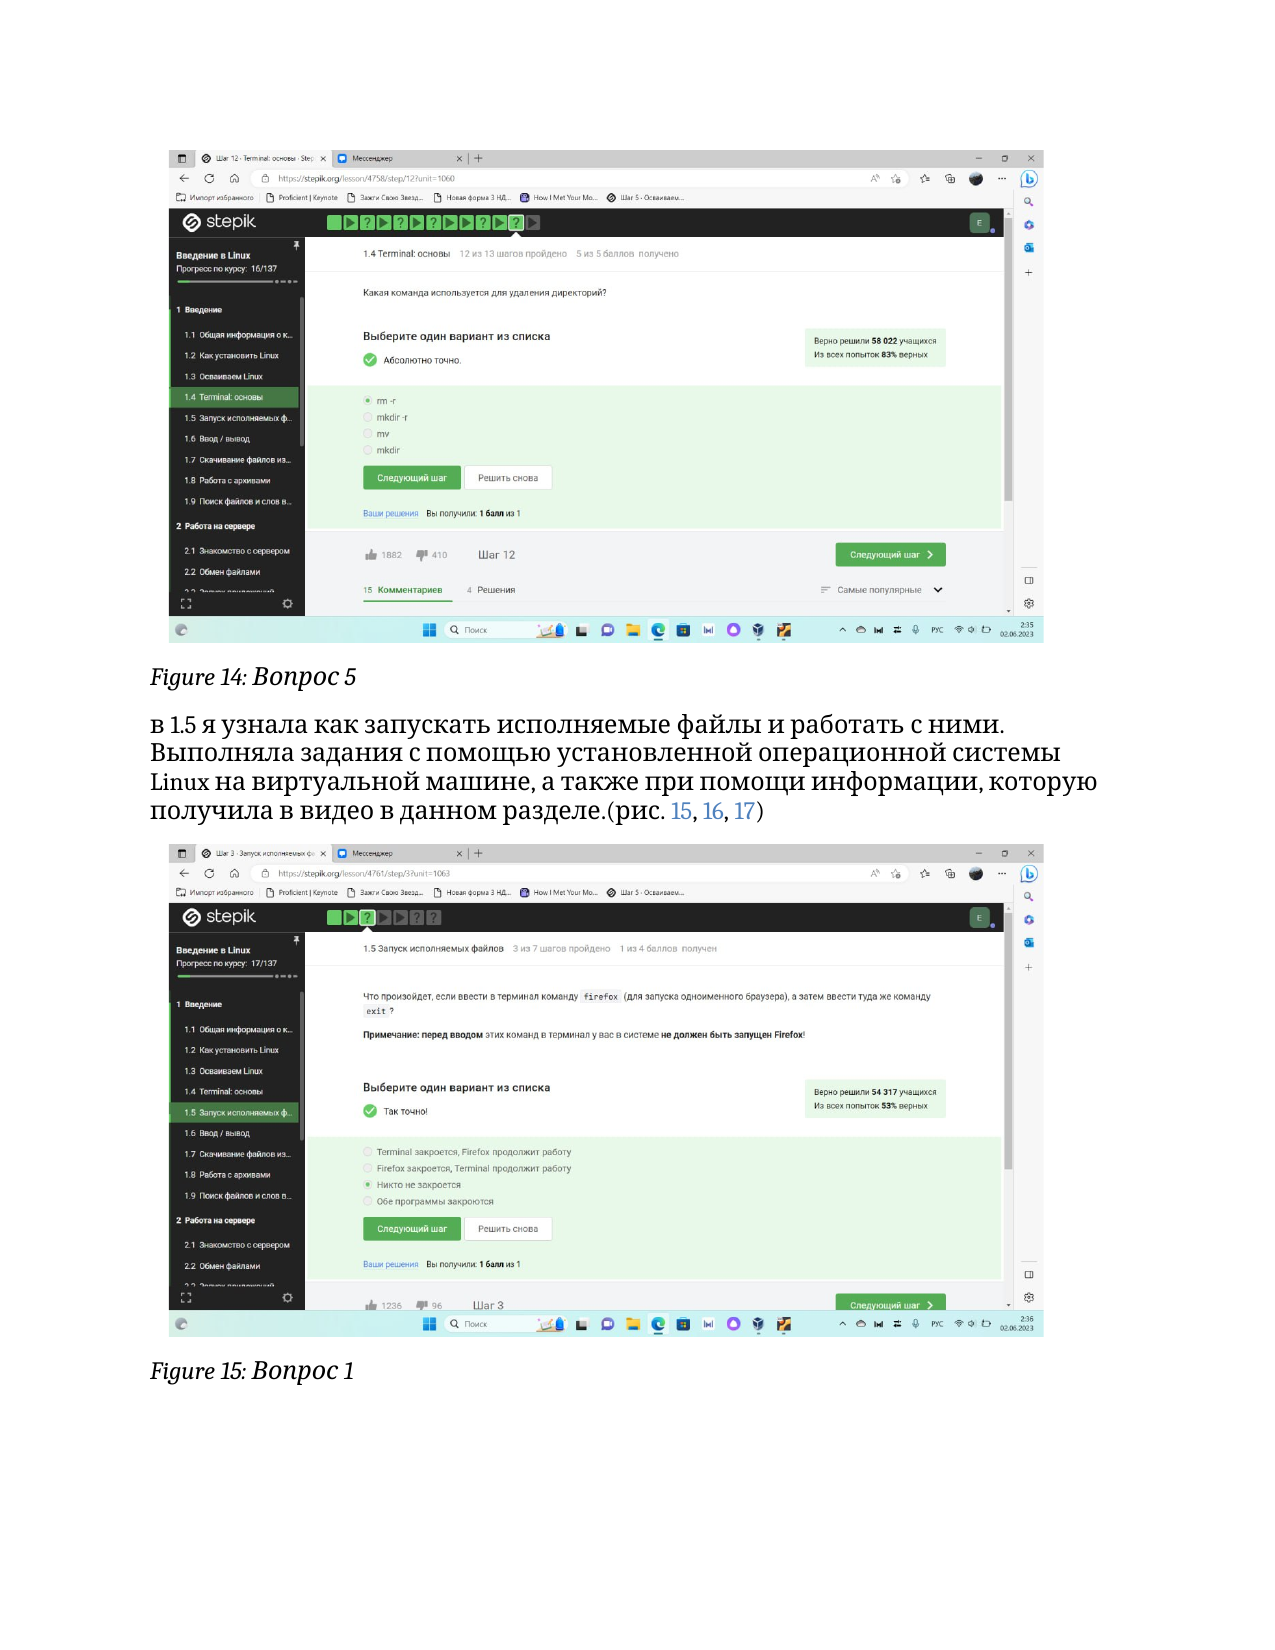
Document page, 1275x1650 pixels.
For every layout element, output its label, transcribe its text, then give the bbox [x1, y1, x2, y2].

text в 1.5 я узнала как запускать исполняемые файлы и работать с ними. Выполняла задания с помощью установленной операционной системы Linux на виртуальной машине, а также при помощи информации, которую получила в видео в данном разделе.(рис. 15, 16, 17) [150, 711, 1125, 826]
picture [168, 844, 1044, 1337]
picture [168, 150, 1044, 643]
text Figure 15: Вопрос 1 [150, 1357, 1125, 1386]
text Figure 14: Вопрос 5 [150, 663, 1125, 692]
